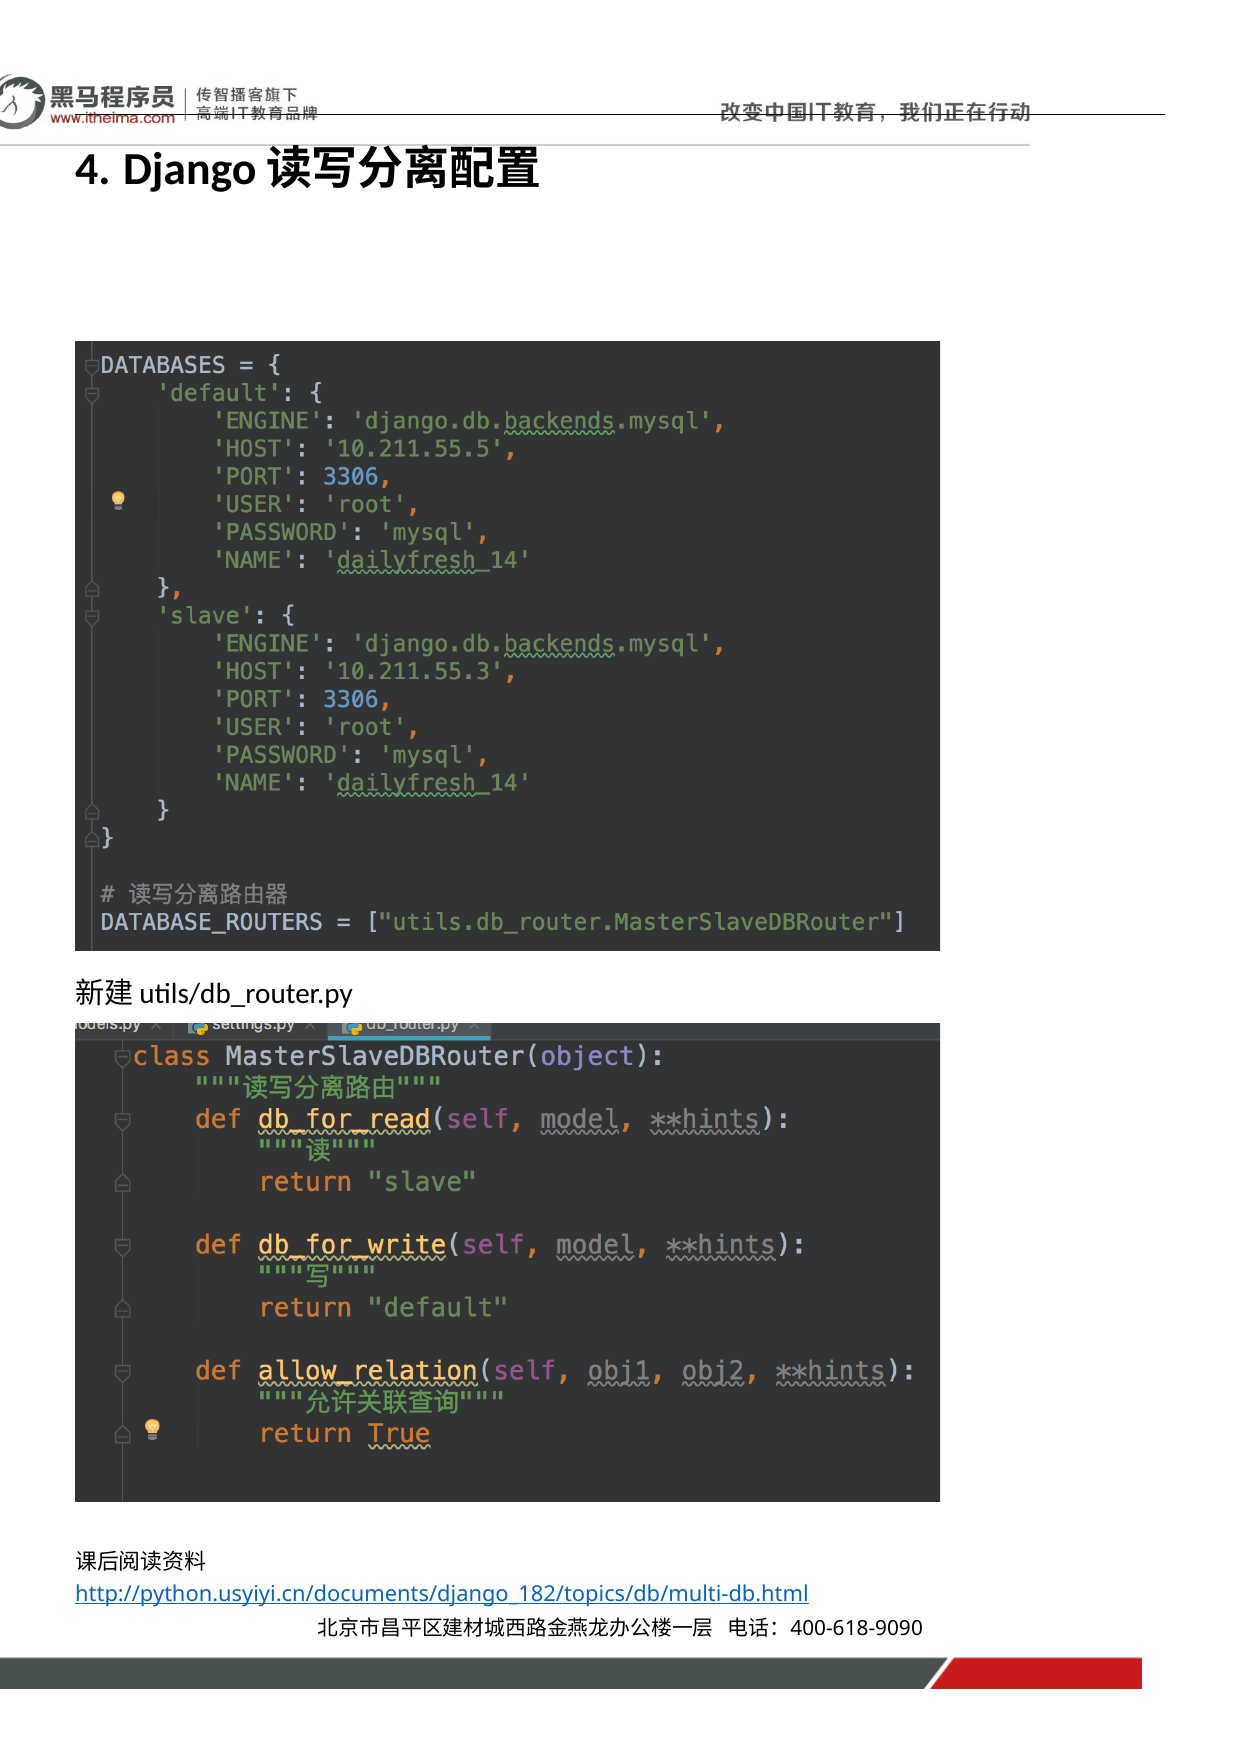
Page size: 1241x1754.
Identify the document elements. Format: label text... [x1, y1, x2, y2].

text http://python.usyiyi.cn/documents/django_182/topics/db/multi-db.html [75, 1576, 1165, 1609]
text 新建utils/db_router.py [75, 959, 1165, 1024]
picture [0, 3, 1133, 153]
text 课后阅读资料 [75, 1544, 1165, 1576]
picture [75, 341, 941, 951]
subtitle Django读写分离配置 [75, 116, 1165, 213]
picture [0, 1599, 1143, 1689]
picture [75, 1023, 941, 1502]
